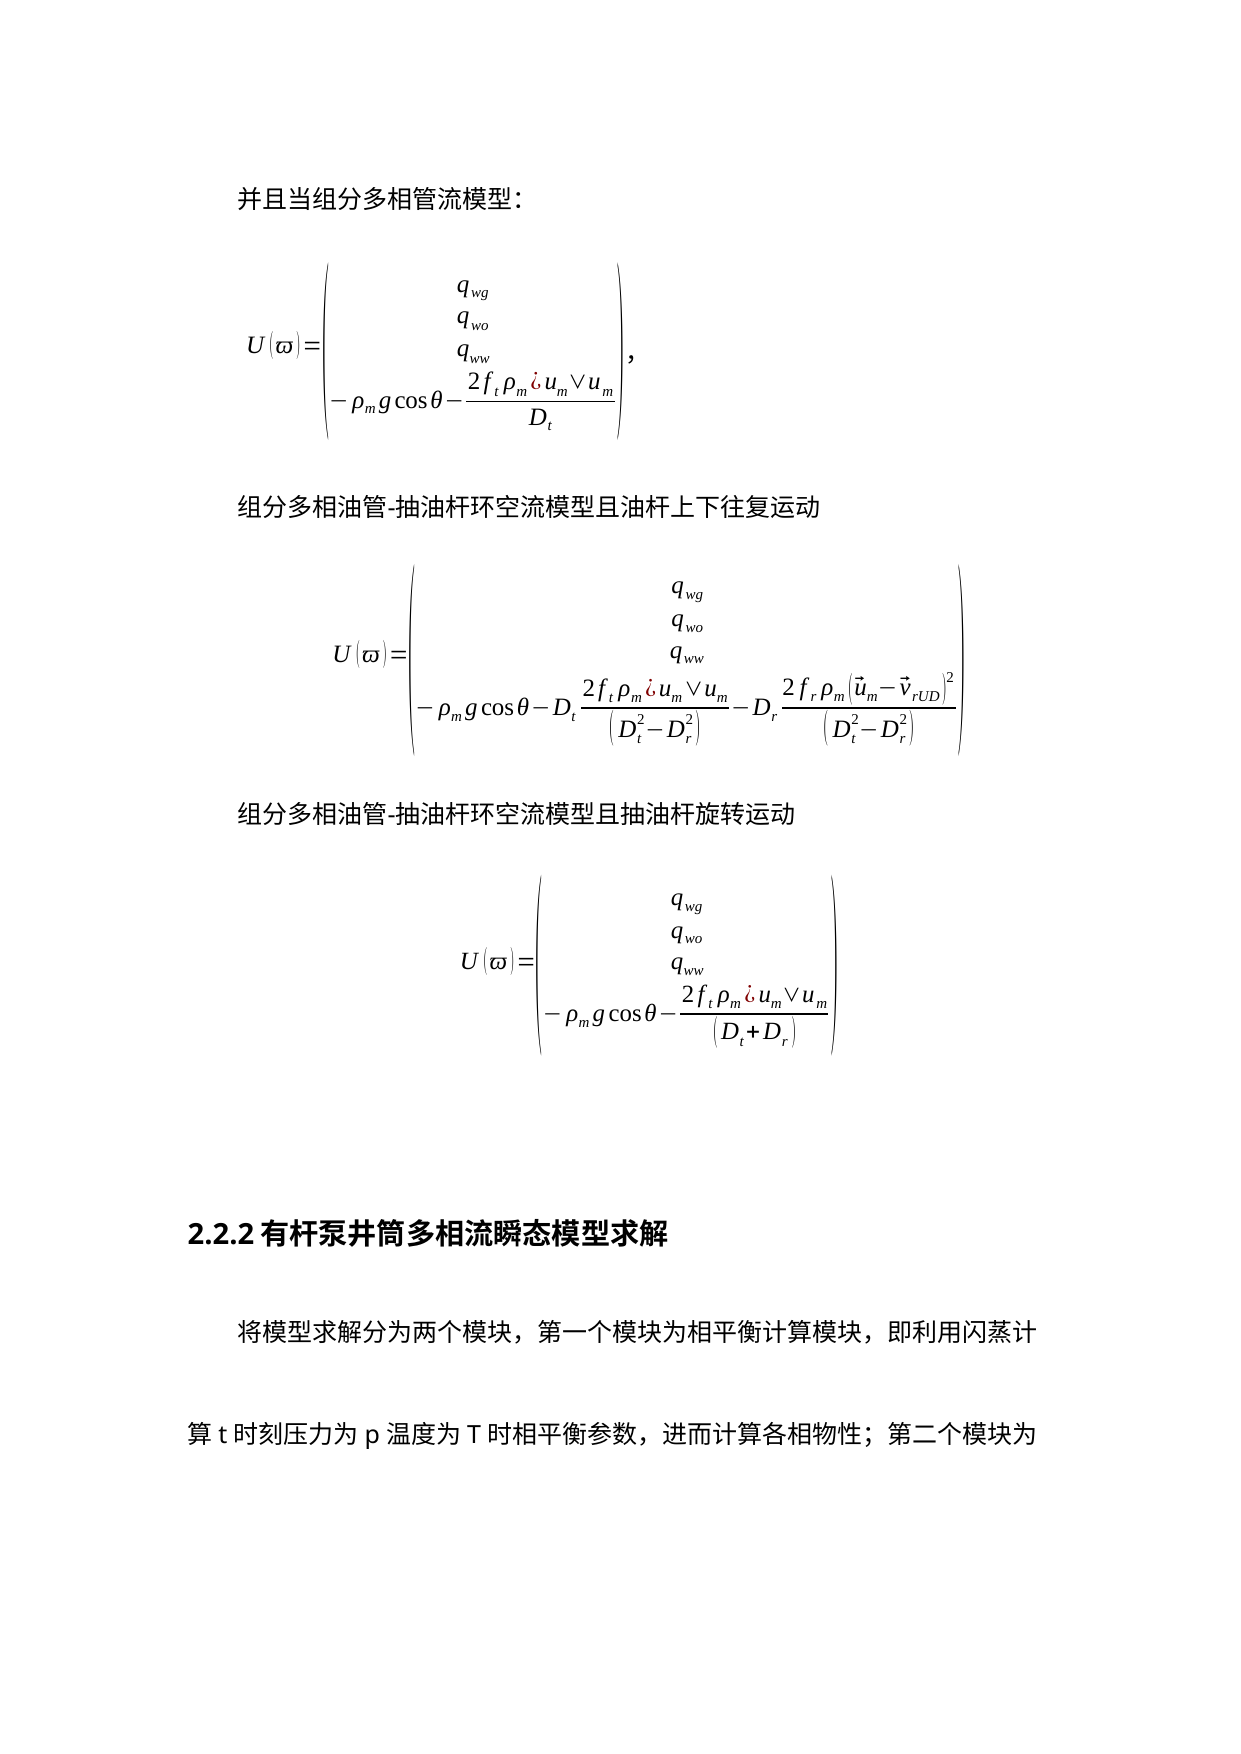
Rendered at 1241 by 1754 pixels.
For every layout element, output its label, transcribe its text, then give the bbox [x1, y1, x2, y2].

text ， [187, 250, 1053, 454]
text 并且当组分多相管流模型： [187, 164, 1053, 232]
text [187, 1297, 1053, 1467]
text 组分多相油管-抽油杆环空流模型且油杆上下往复运动 [187, 472, 1053, 540]
subtitle 2.2.2有杆泵井筒多相流瞬态模型求解 [187, 1198, 1053, 1266]
text 组分多相油管-抽油杆环空流模型且抽油杆旋转运动 [187, 778, 1053, 846]
